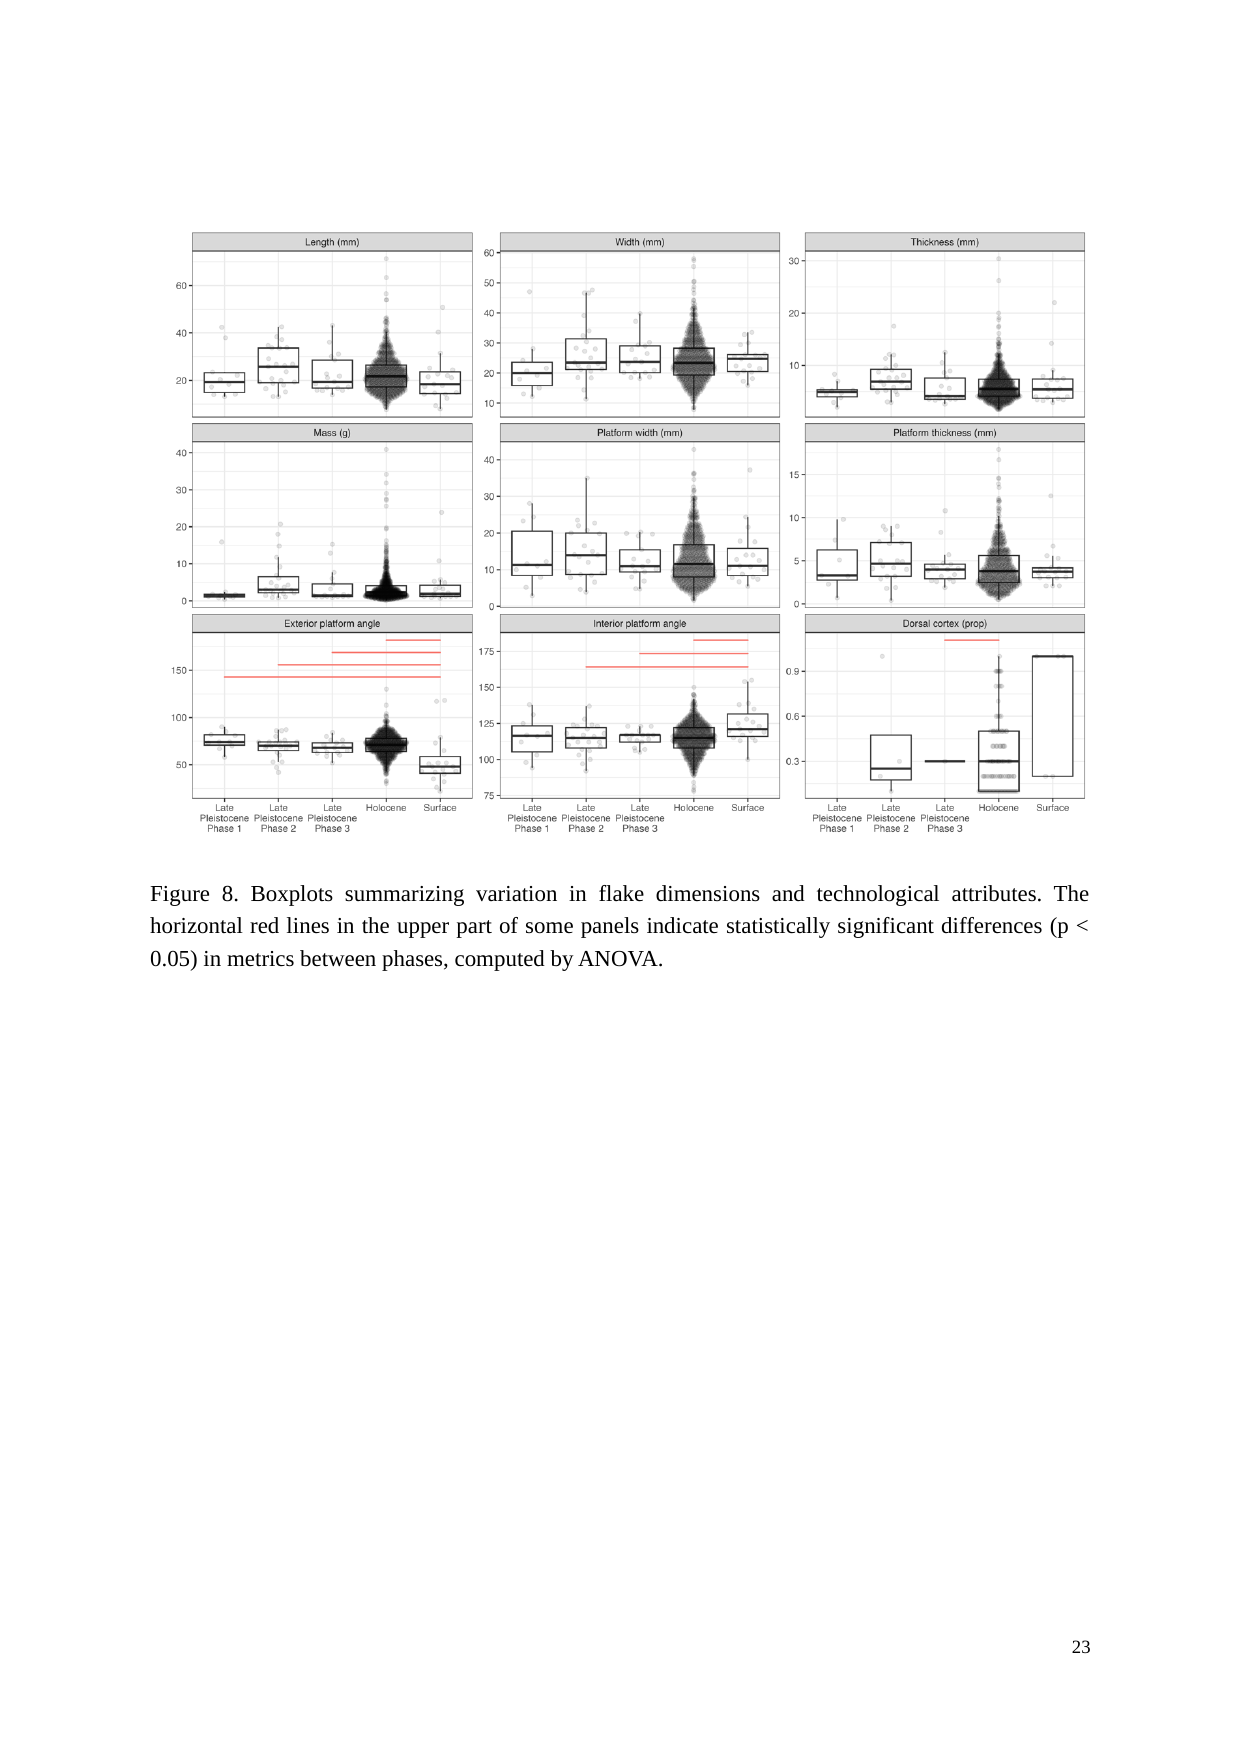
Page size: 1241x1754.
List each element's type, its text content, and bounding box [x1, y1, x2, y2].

picture [150, 227, 1091, 854]
